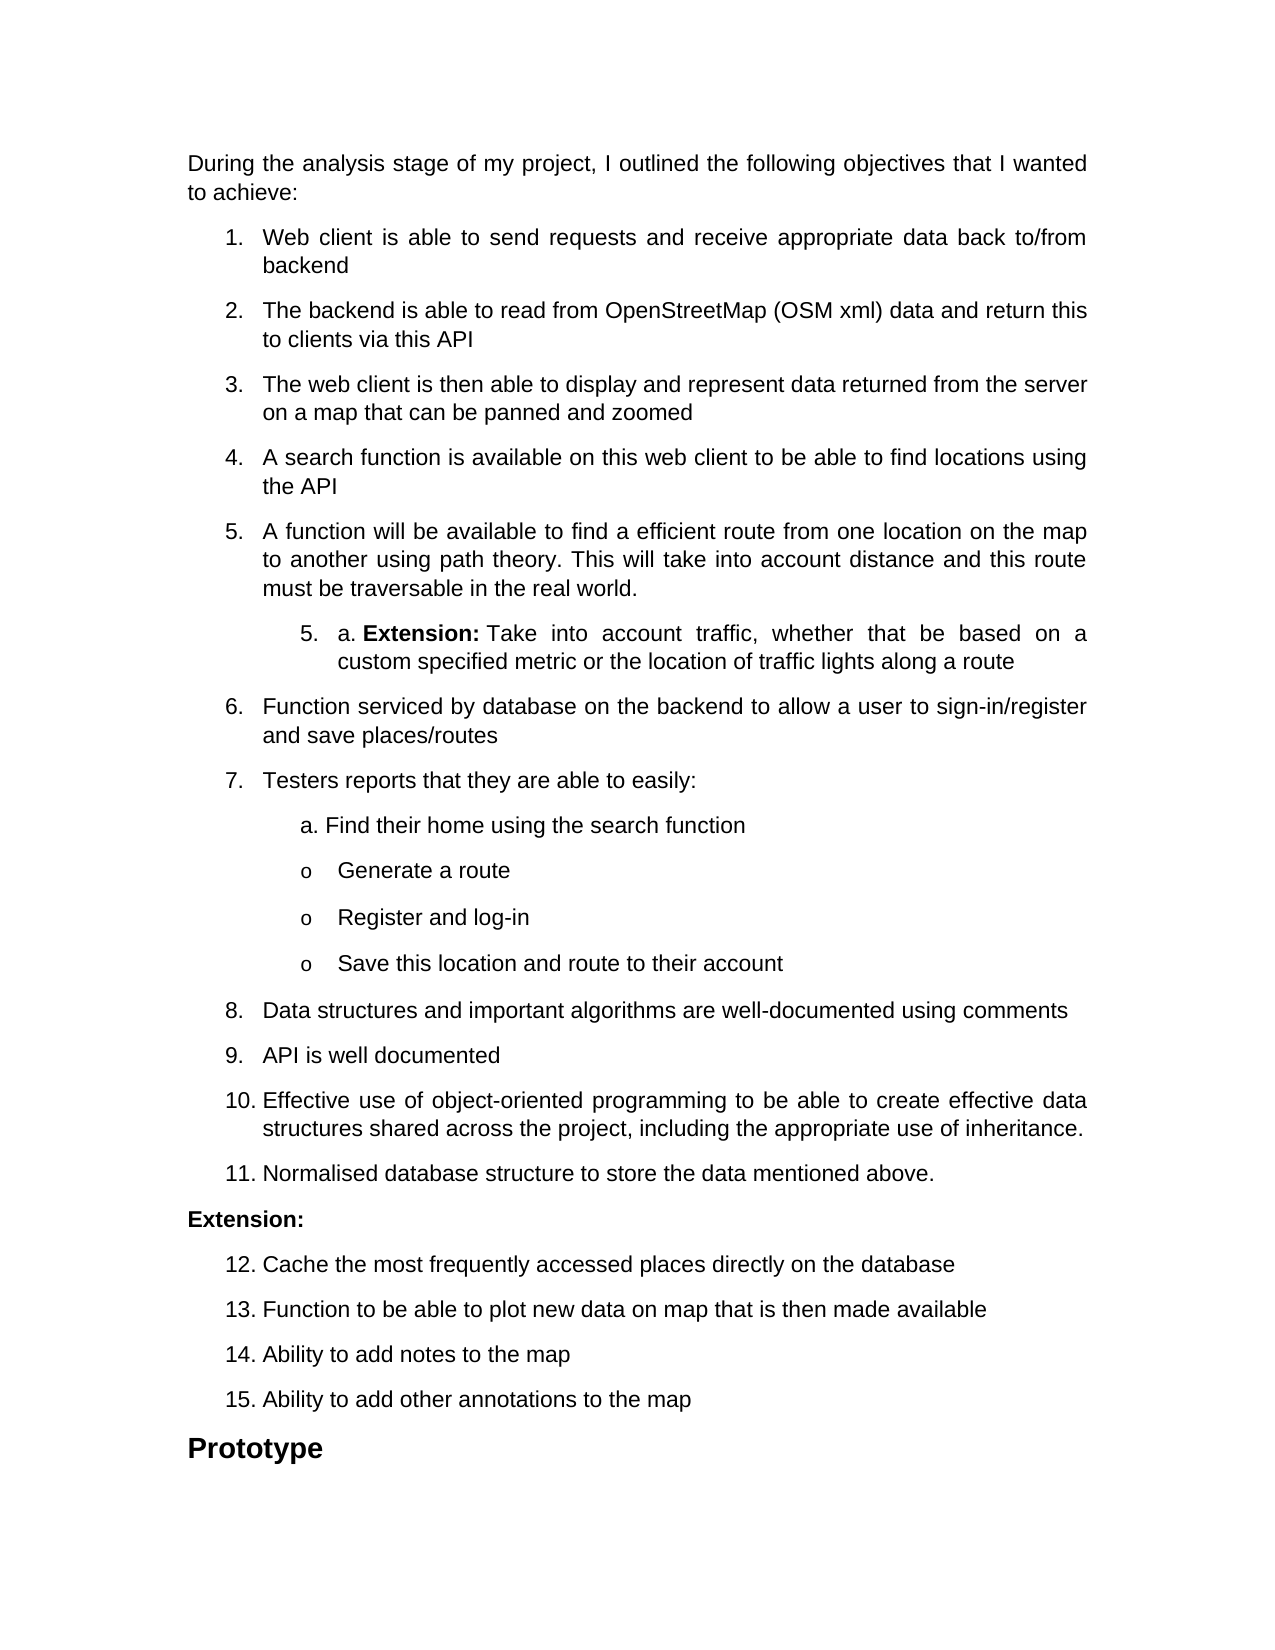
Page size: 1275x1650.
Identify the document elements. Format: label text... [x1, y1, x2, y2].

list A search function is available on this web client to be able to find locations using the API [225, 444, 1088, 499]
list a. Extension: Take into account traffic, whether that be based on a custom specified metric or the location of traffic lights along a route [300, 620, 1088, 674]
list Web client is able to send requests and receive appropriate data back to/from backend [225, 223, 1088, 278]
list The backend is able to read from OpenStreetMap (OSM xml) data and return this to clients via this API [225, 297, 1088, 352]
text Extension: [187, 1206, 1088, 1232]
text During the analysis stage of my project, I outlined the following objectives that I wanted to achieve: [187, 150, 1088, 205]
list Ability to add other annotations to the map [225, 1386, 1088, 1412]
subtitle Prototype [187, 1431, 1088, 1464]
list Save this location and route to their account [300, 950, 1088, 978]
list Generate a route [300, 857, 1088, 885]
list Data structures and important algorithms are well-documented using comments [225, 997, 1088, 1023]
list Ability to add notes to the map [225, 1341, 1088, 1367]
list Function serviced by database on the backend to allow a user to sign-in/register and save places/routes [225, 693, 1088, 748]
list Register and log-in [300, 903, 1088, 931]
list Function to be able to plot new data on map that is then made available [225, 1296, 1088, 1322]
list The web client is then able to display and represent data returned from the server on a map that can be panned and zoomed [225, 371, 1088, 425]
text a. Find their home using the search function [225, 812, 1088, 838]
list Cache the most frequently accessed places directly on the database [225, 1251, 1088, 1277]
list Testers reports that they are able to easily: [225, 767, 1088, 793]
list A function will be available to find a efficient route from one location on the map to another using path theory. This will take into account distance and this route must be traversable in the real world. [225, 518, 1088, 601]
list Normalised database structure to store the data mentioned above. [225, 1160, 1088, 1187]
list Effective use of object-oriented programming to be able to create effective data structures shared across the project, including the appropriate use of inheritance. [225, 1087, 1088, 1142]
list API is well documented [225, 1042, 1088, 1068]
